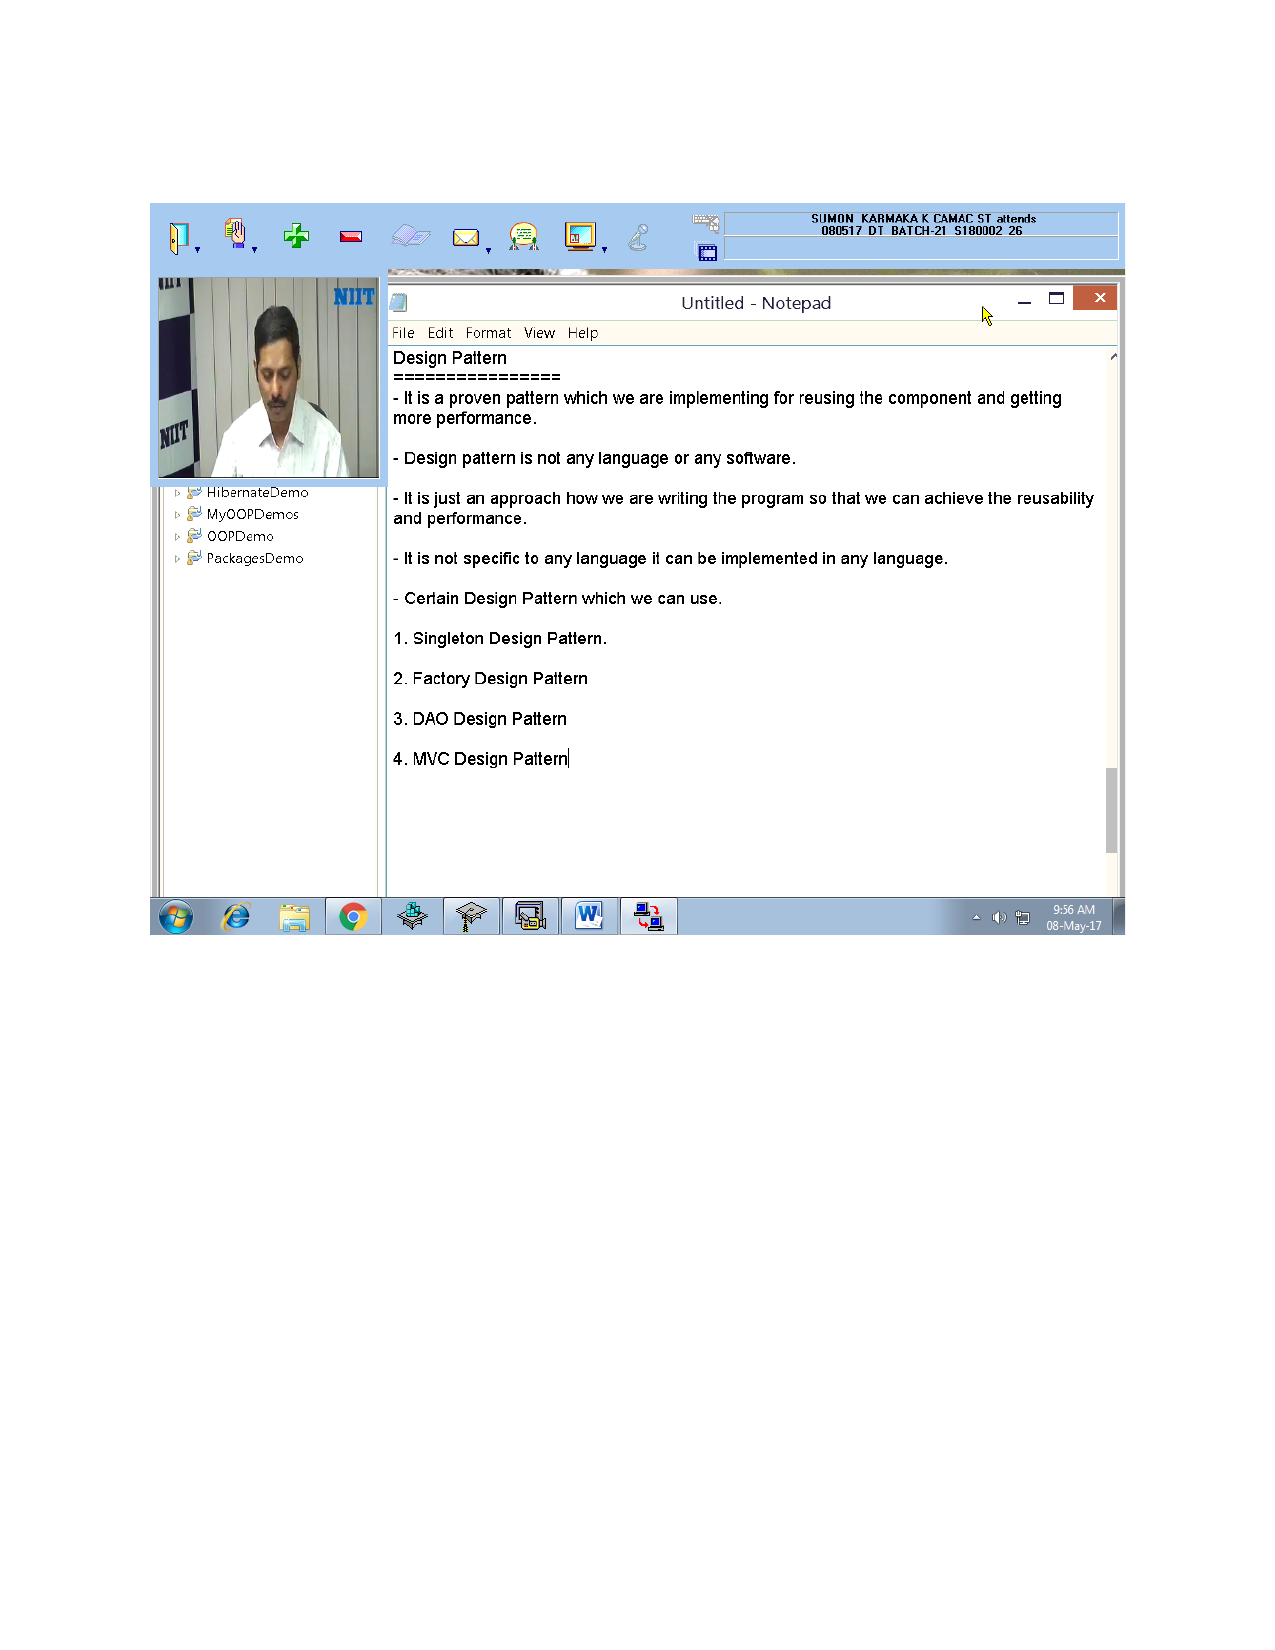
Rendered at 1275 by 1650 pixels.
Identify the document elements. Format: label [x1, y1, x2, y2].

picture [150, 203, 1125, 935]
